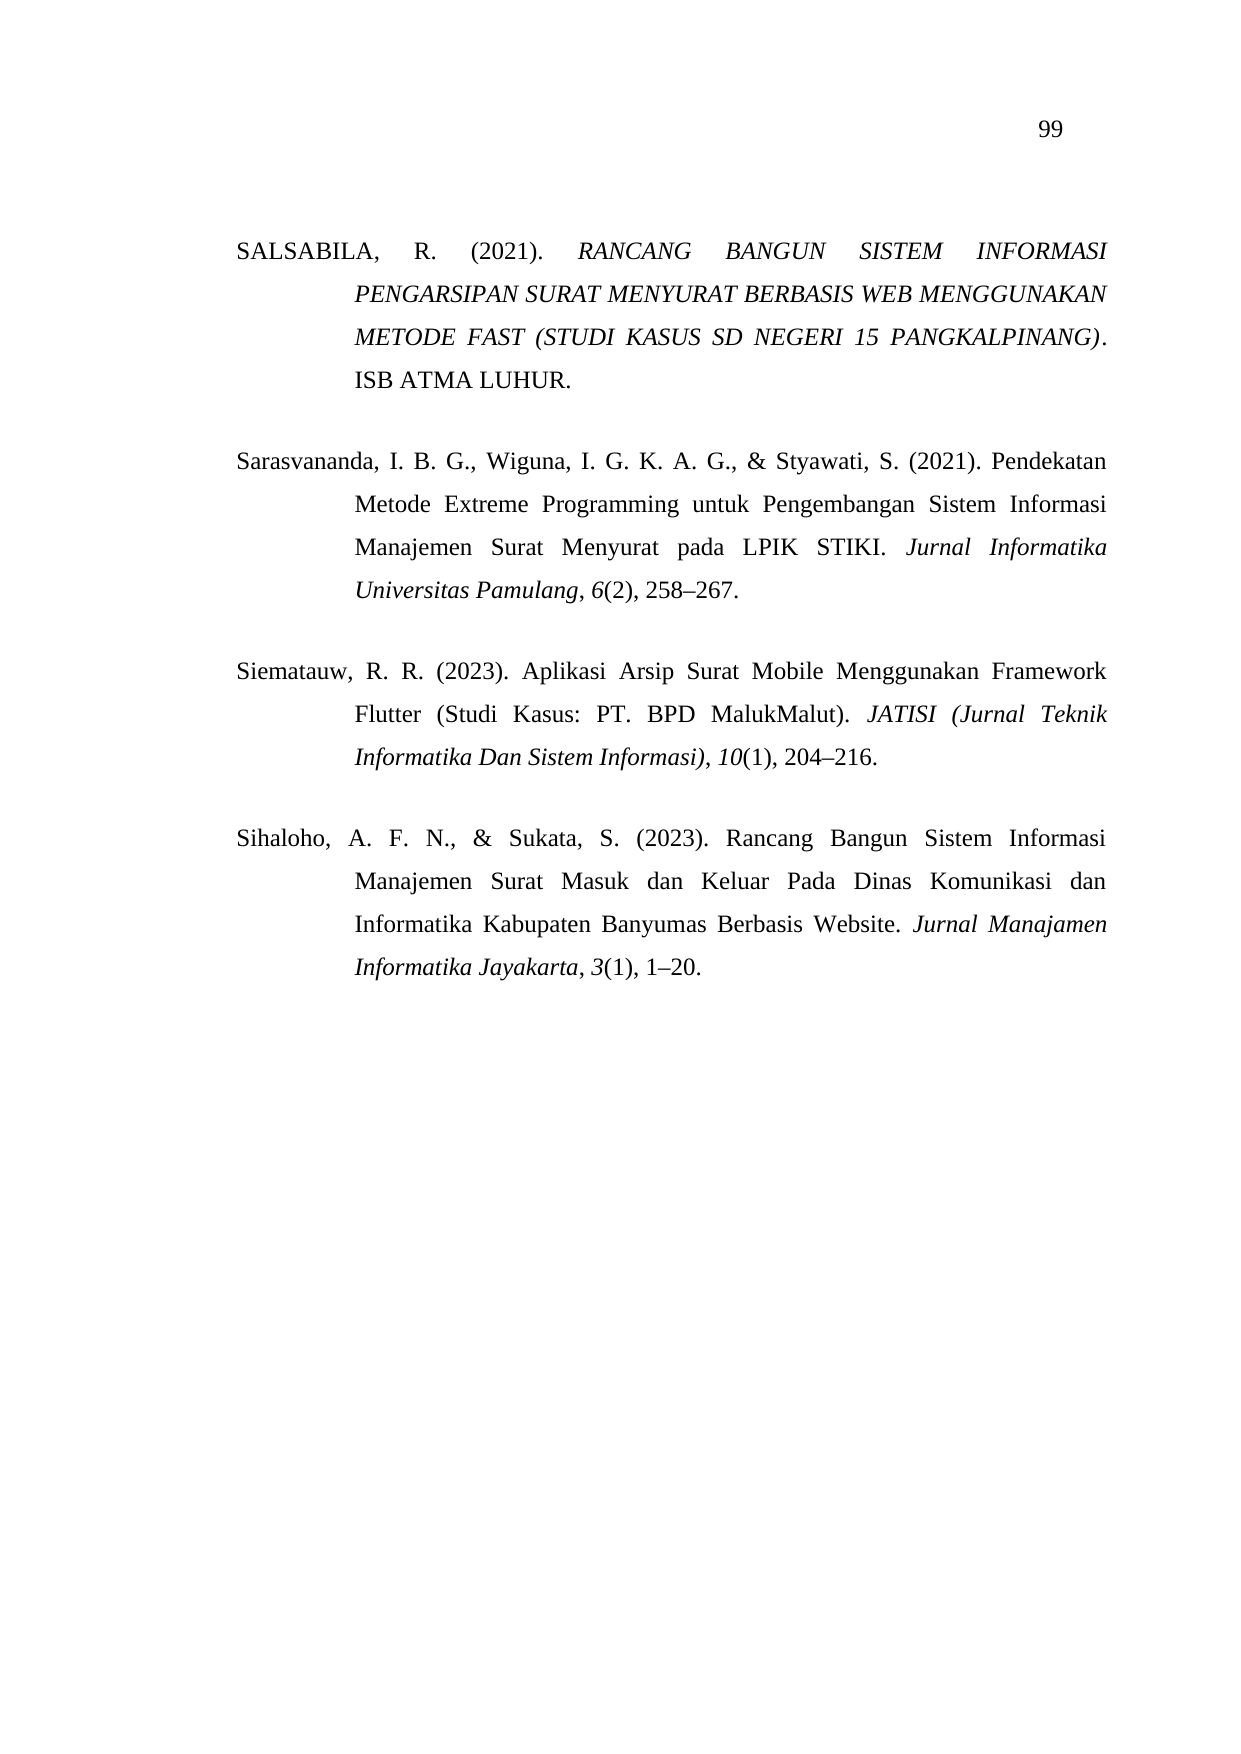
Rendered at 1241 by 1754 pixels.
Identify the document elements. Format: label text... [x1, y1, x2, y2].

text Sarasvananda, I. B. G., Wiguna, I. G. K. A. G., & Styawati, S. (2021). Pendekatan Metode Extreme Programming untuk Pengembangan Sistem Informasi Manajemen Surat Menyurat pada LPIK STIKI. Jurnal Informatika Universitas Pamulang, 6(2), 258–267. [236, 446, 1107, 604]
text Sihaloho, A. F. N., & Sukata, S. (2023). Rancang Bangun Sistem Informasi Manajemen Surat Masuk dan Keluar Pada Dinas Komunikasi dan Informatika Kabupaten Banyumas Berbasis Website. Jurnal Manajamen Informatika Jayakarta, 3(1), 1–20. [236, 823, 1107, 982]
text Siematauw, R. R. (2023). Aplikasi Arsip Surat Mobile Menggunakan Framework Flutter (Studi Kasus: PT. BPD MalukMalut). JATISI (Jurnal Teknik Informatika Dan Sistem Informasi), 10(1), 204–216. [236, 656, 1107, 771]
text SALSABILA, R. (2021). RANCANG BANGUN SISTEM INFORMASI PENGARSIPAN SURAT MENYURAT BERBASIS WEB MENGGUNAKAN METODE FAST (STUDI KASUS SD NEGERI 15 PANGKALPINANG). ISB ATMA LUHUR. [236, 236, 1107, 394]
